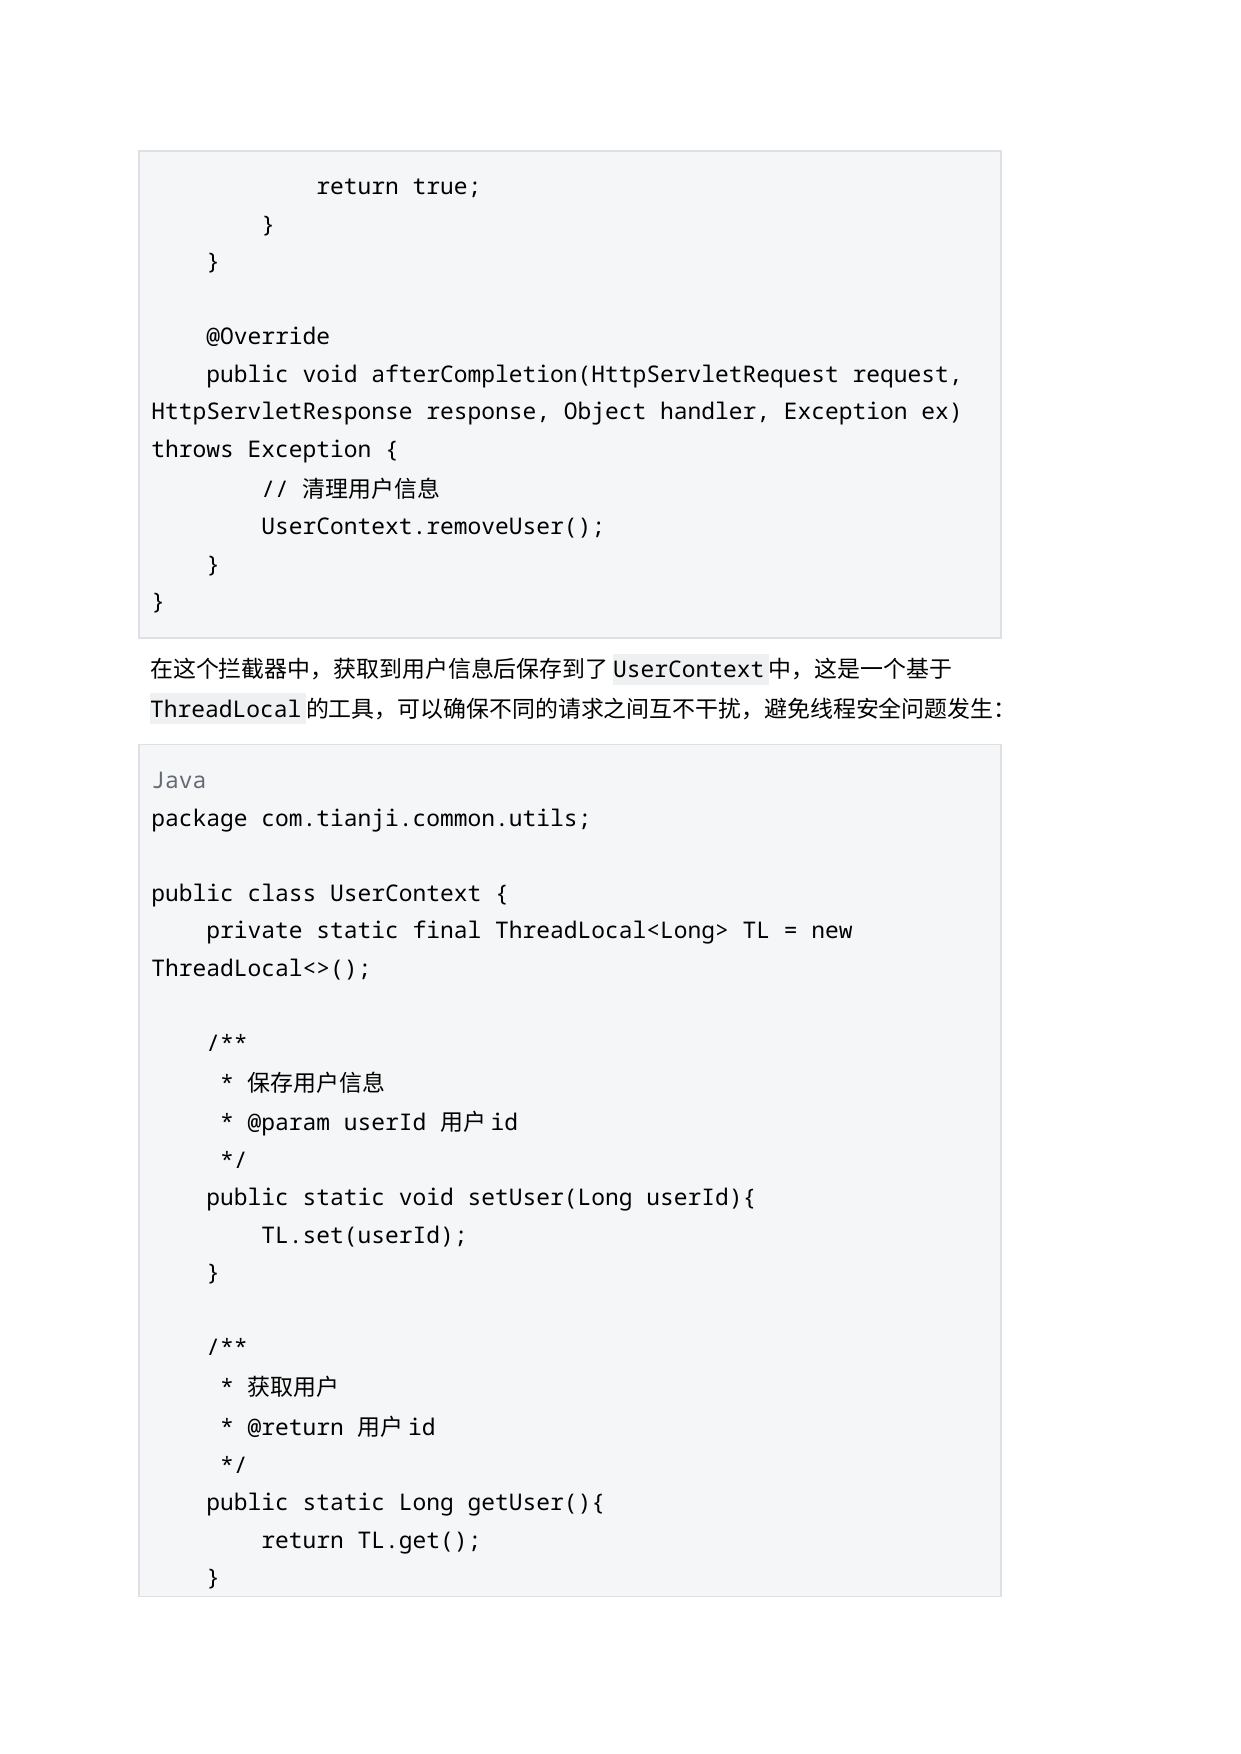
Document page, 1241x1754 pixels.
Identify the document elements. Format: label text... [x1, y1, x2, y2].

text 在这个拦截器中，获取到用户信息后保存到了UserContext中，这是一个基于ThreadLocal的工具，可以确保不同的请求之间互不干扰，避免线程安全问题发生： [150, 651, 1090, 724]
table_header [140, 745, 1000, 1596]
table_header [140, 152, 1000, 637]
